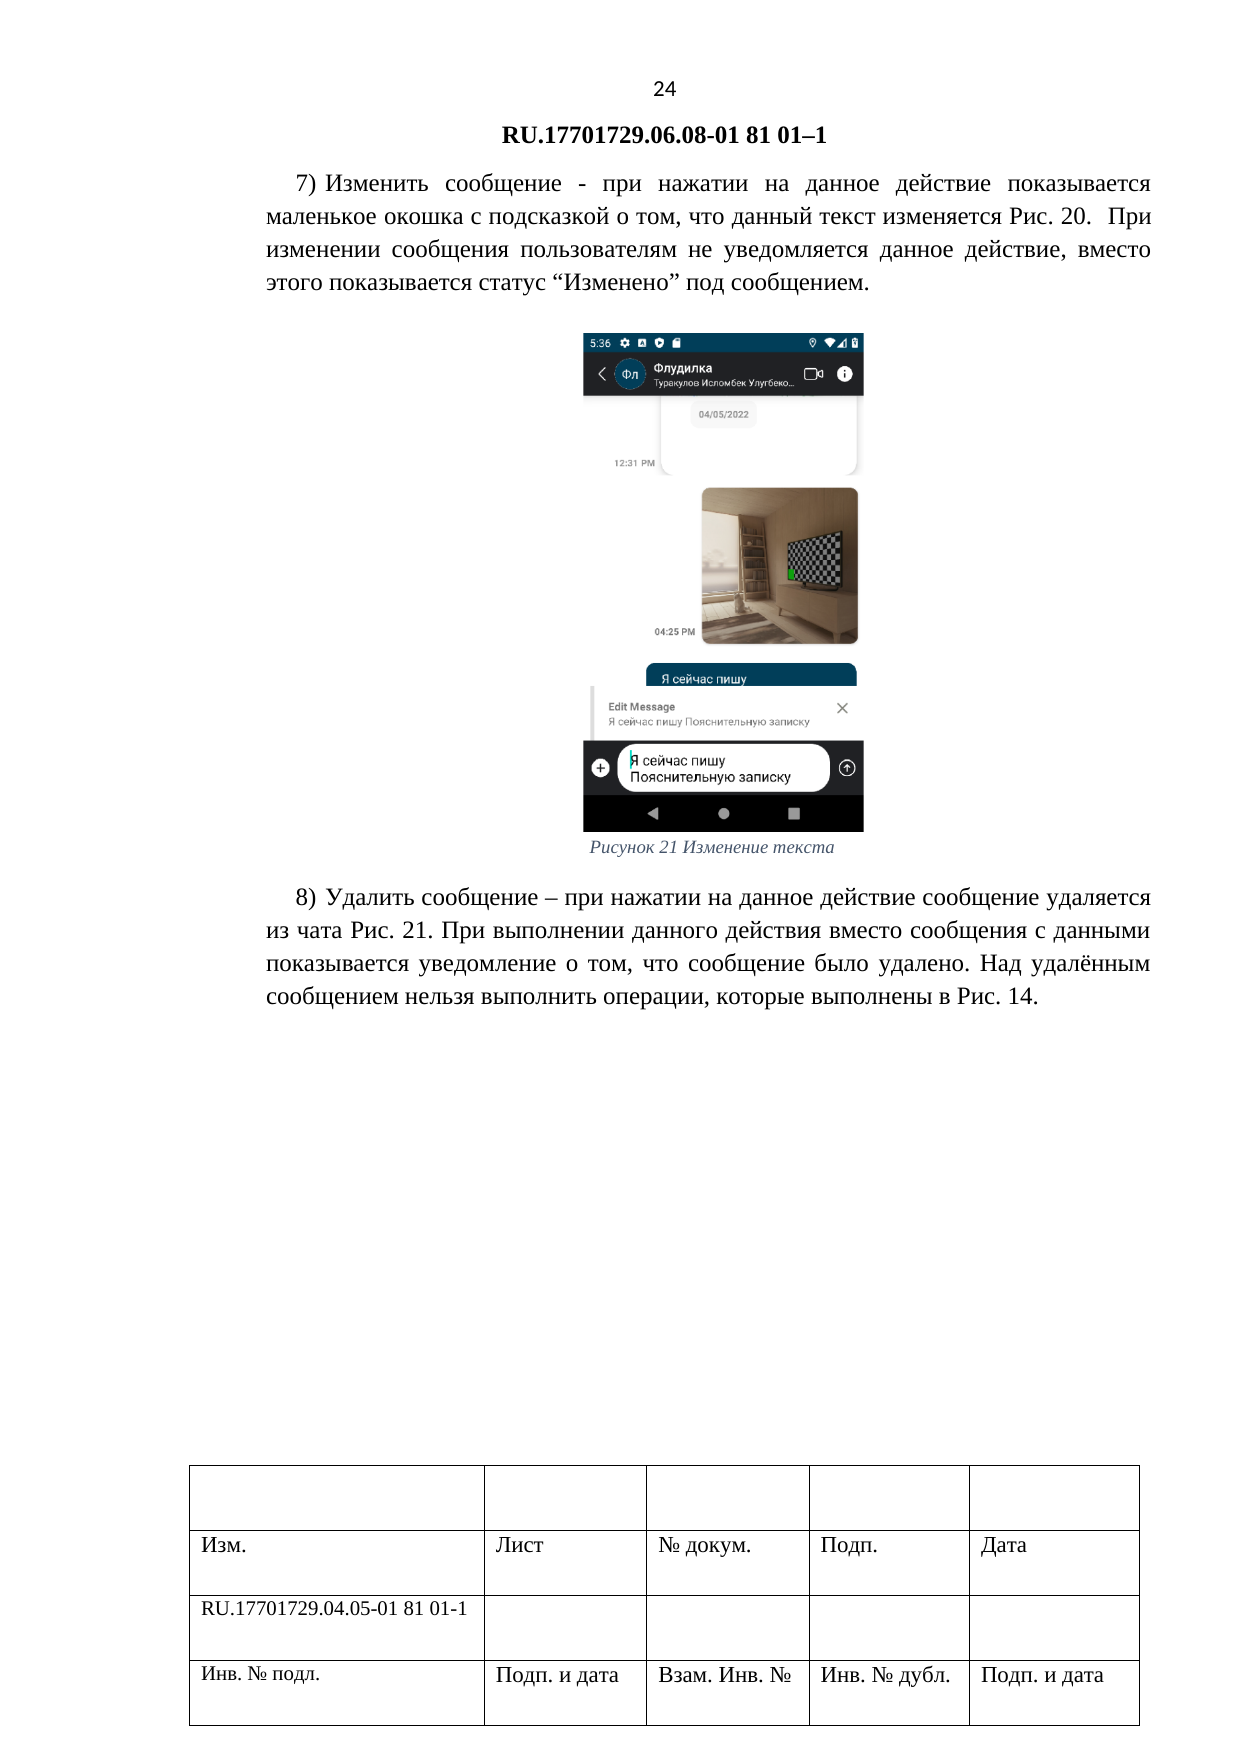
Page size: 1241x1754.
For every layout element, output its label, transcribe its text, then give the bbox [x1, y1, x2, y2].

picture [655, 338, 663, 347]
picture [852, 338, 857, 347]
picture [639, 339, 646, 346]
picture [673, 338, 680, 347]
text Рисунок 21 Изменение текста [177, 836, 1152, 858]
picture [825, 338, 835, 345]
picture [621, 338, 629, 347]
list Изменить сообщение - при нажатии на данное действие показывается маленькое окошка с подсказкой о том, что данный текст изменяется Рис. 20. При изменении сообщения пользователям не уведомляется данное действие, вместо этого показывается статус “Изменено” под сообщением. [266, 168, 1152, 296]
picture [583, 353, 864, 832]
list Удалить сообщение – при нажатии на данное действие сообщение удаляется из чата Рис. 21. При выполнении данного действия вместо сообщения с данными показывается уведомление о том, что сообщение было удалено. Над удалённым сообщением нельзя выполнить операции, которые выполнены в Рис. 14. [266, 882, 1152, 1010]
